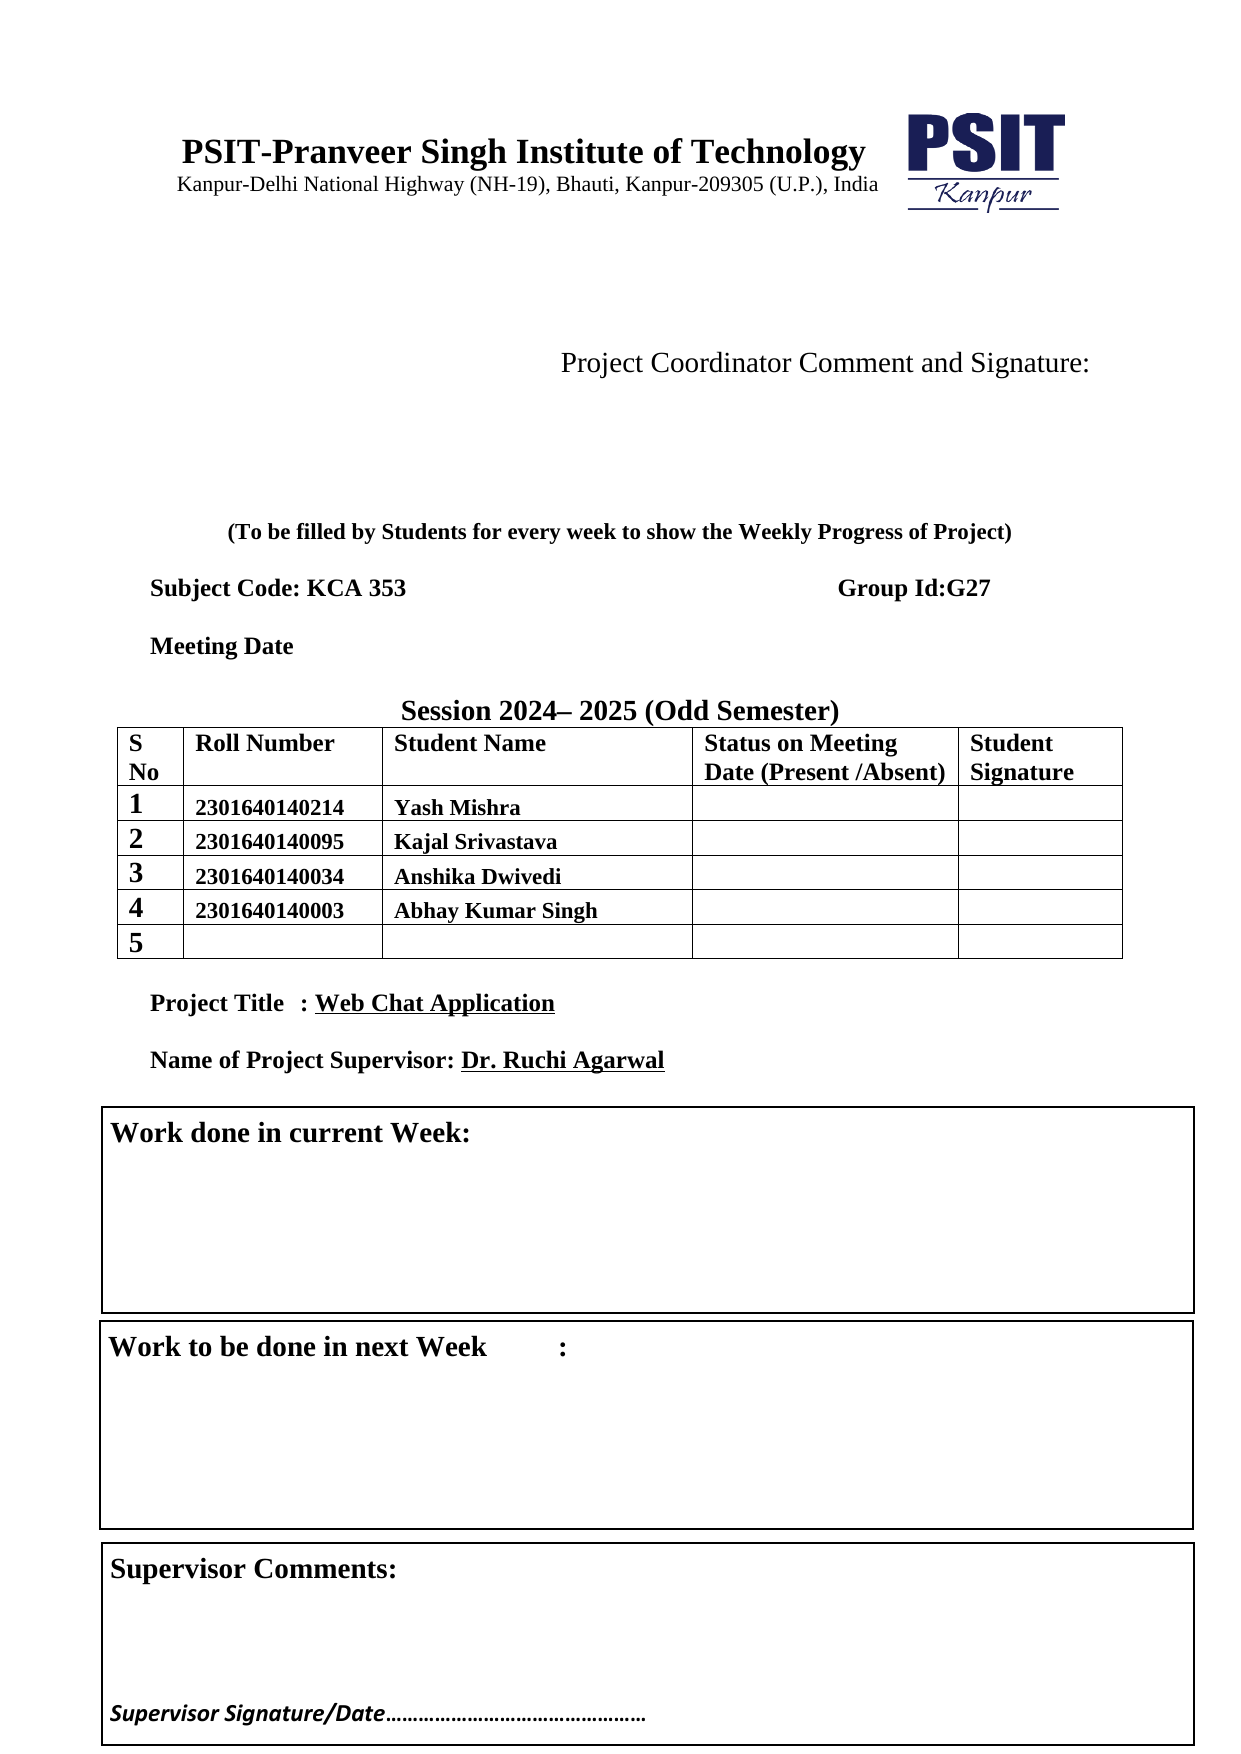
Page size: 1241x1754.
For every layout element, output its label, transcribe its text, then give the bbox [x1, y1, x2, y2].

table_cell 2301640140095 [184, 821, 382, 854]
table_cell Yash Mishra [383, 786, 692, 820]
table_cell Abhay Kumar Singh [383, 890, 692, 924]
text Name of Project Supervisor: Dr. Ruchi Agarwal [150, 1046, 1090, 1074]
table_cell [693, 890, 958, 924]
text Subject Code: KCA 353 Group Id:G27 [150, 573, 1090, 602]
text Session 2024– 2025 (Odd Semester) [150, 693, 1090, 727]
table_header Roll Number [184, 728, 382, 785]
table_cell 2301640140034 [184, 856, 382, 889]
table_cell [959, 890, 1122, 924]
table_cell [959, 925, 1122, 958]
table_header Student Name [383, 728, 692, 785]
table_cell 4 [118, 890, 183, 924]
table_header Student Signature [959, 728, 1122, 785]
table_header Status on Meeting Date (Present /Absent) [693, 728, 958, 785]
text Meeting Date [150, 631, 1090, 660]
picture [907, 113, 1070, 213]
text (To be filled by Students for every week to show the Weekly Progress of Project) [150, 518, 1090, 545]
table_cell [693, 925, 958, 958]
table_cell Anshika Dwivedi [383, 856, 692, 889]
table_cell [693, 786, 958, 820]
table_cell [693, 856, 958, 889]
table_cell 2301640140003 [184, 890, 382, 924]
table_cell 2301640140214 [184, 786, 382, 820]
table_cell [959, 821, 1122, 854]
table_cell Kajal Srivastava [383, 821, 692, 854]
text Project Coordinator Comment and Signature: [150, 345, 1090, 378]
table_header S No [118, 728, 183, 785]
table_cell [959, 856, 1122, 889]
table_cell 2 [118, 821, 183, 854]
table_cell [184, 925, 382, 958]
table_cell [959, 786, 1122, 820]
table_cell 1 [118, 786, 183, 820]
table_cell [383, 925, 692, 958]
table_cell 3 [118, 856, 183, 889]
text Project Title : Web Chat Application [150, 988, 1090, 1017]
table_cell 5 [118, 925, 183, 958]
table_cell [693, 821, 958, 854]
